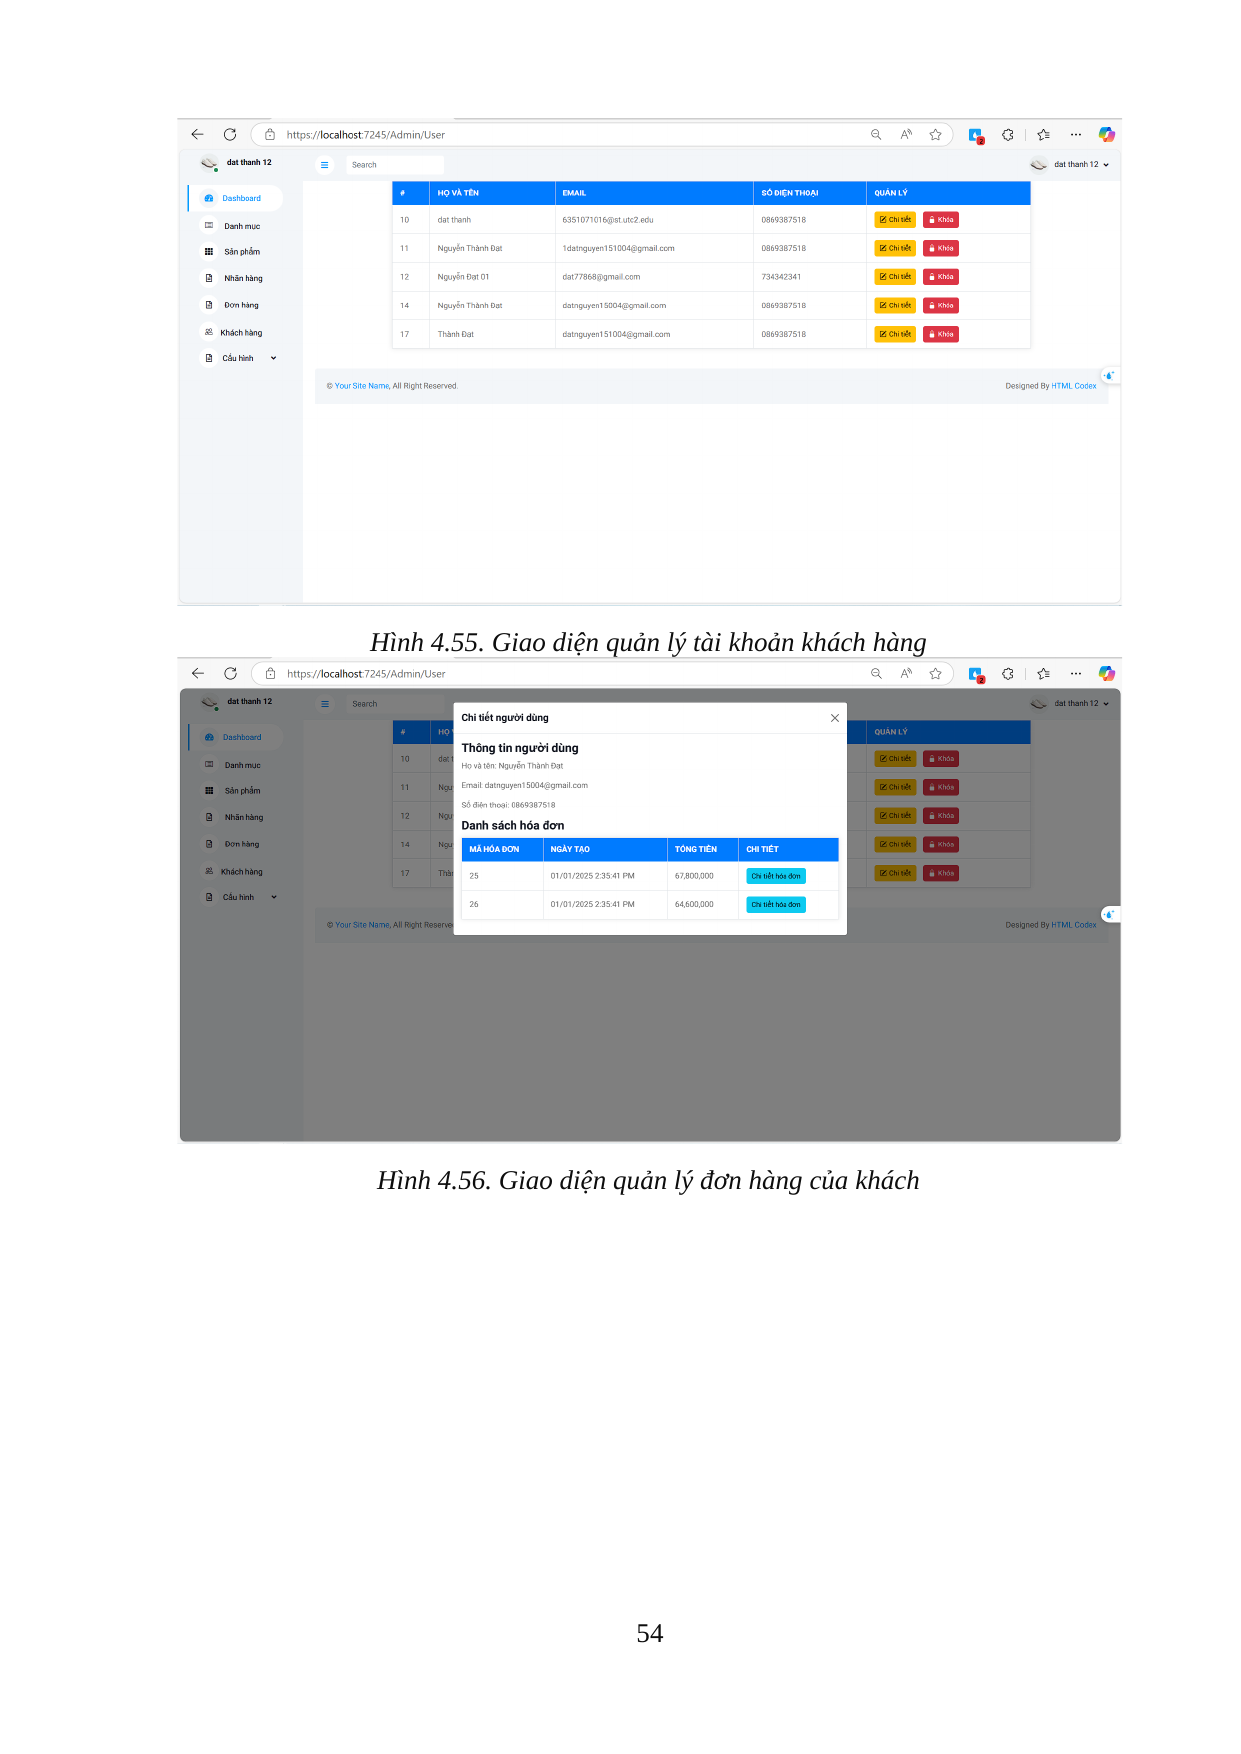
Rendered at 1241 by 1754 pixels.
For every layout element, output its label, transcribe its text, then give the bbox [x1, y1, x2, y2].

text Hình 4.56. Giao diện quản lý đơn hàng của khách [177, 1164, 1122, 1196]
picture [177, 657, 1123, 1144]
picture [177, 118, 1123, 606]
text Hình 4.55. Giao diện quản lý tài khoản khách hàng [177, 626, 1122, 657]
